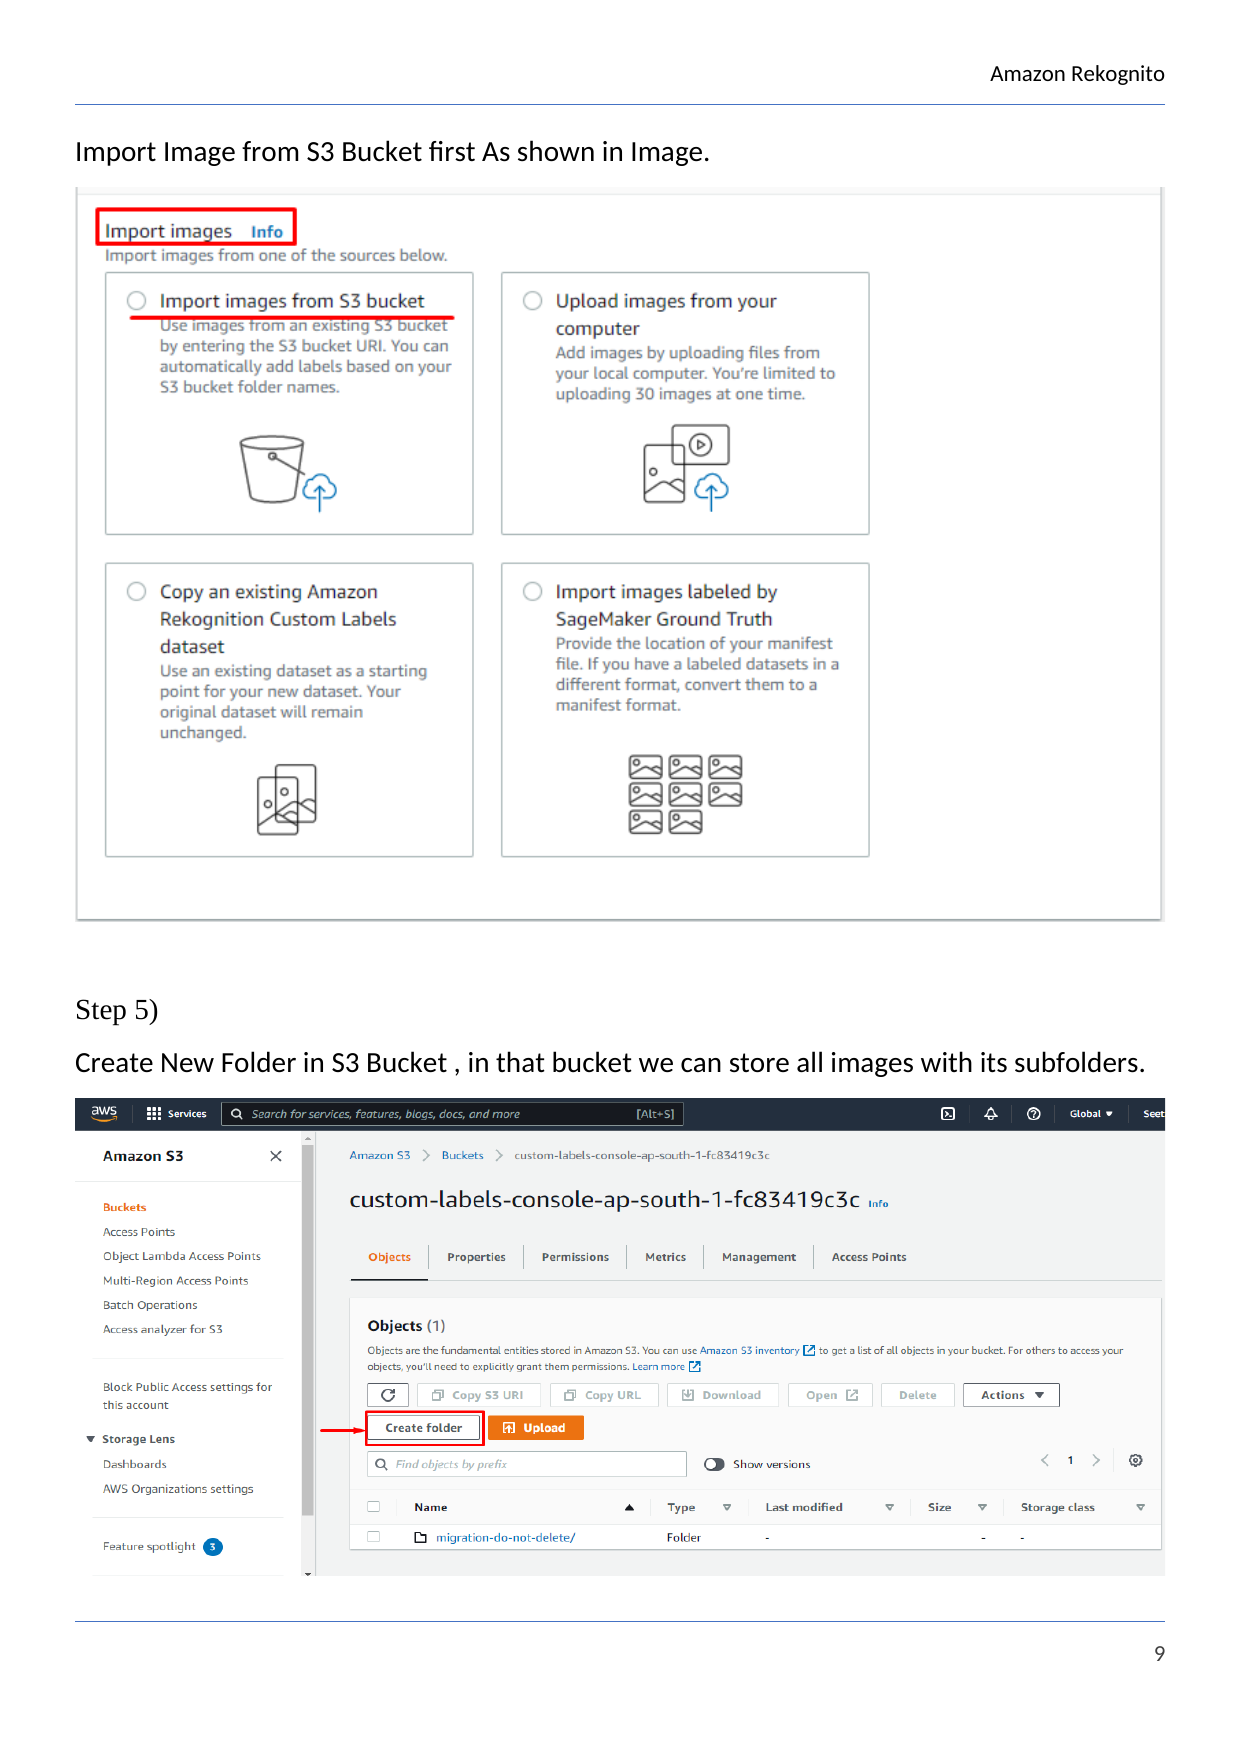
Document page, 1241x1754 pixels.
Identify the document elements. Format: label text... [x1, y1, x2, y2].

text Create New Folder in S3 Bucket , in that bucket we can store all images with its subfolders. [75, 1044, 1165, 1079]
picture [75, 187, 1166, 922]
text Step 5) [75, 992, 1165, 1025]
text Import Image from S3 Bucket first As shown in Image. [75, 133, 1165, 168]
picture [75, 1098, 1166, 1576]
